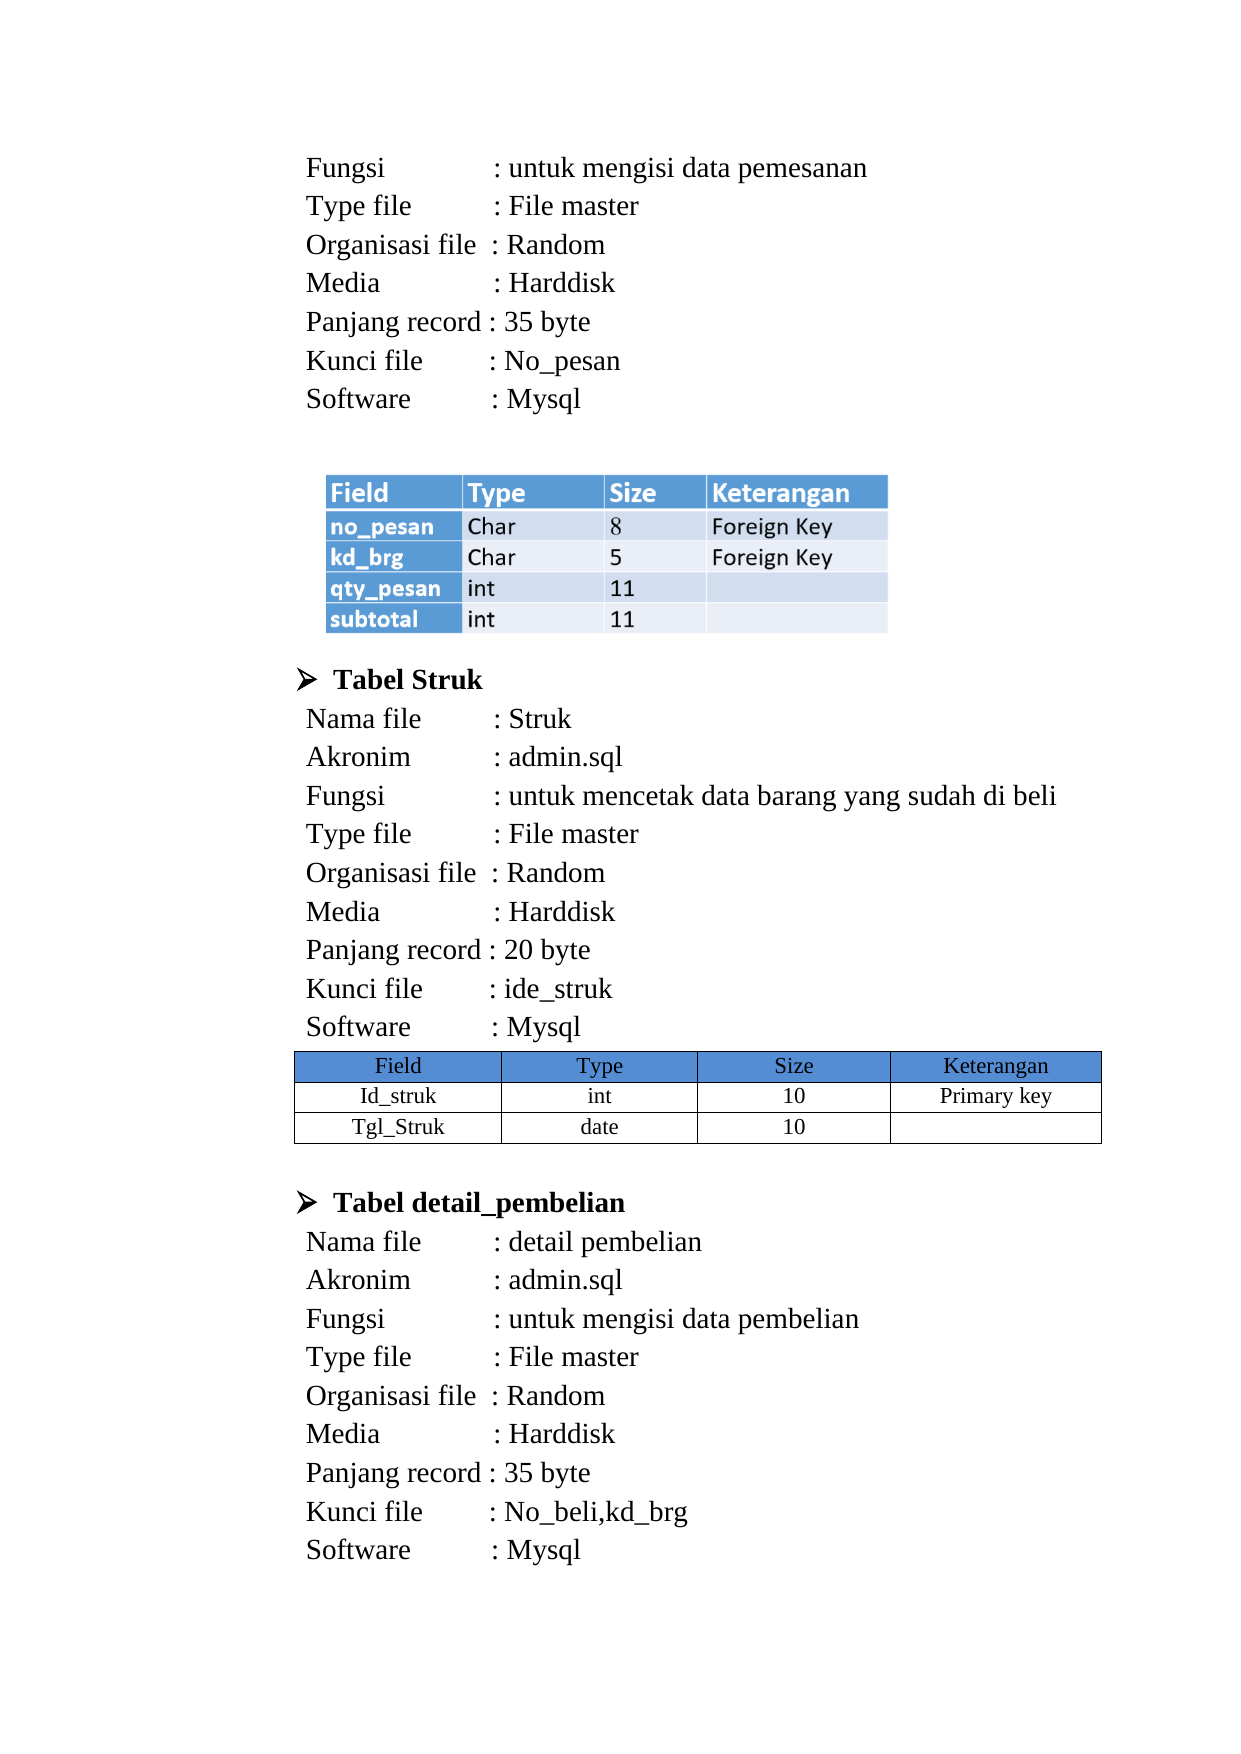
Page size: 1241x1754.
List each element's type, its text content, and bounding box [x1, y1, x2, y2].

list Organisasi file : Random [306, 855, 1090, 889]
table_cell 10 [698, 1113, 890, 1143]
list Nama file : Struk [306, 701, 1090, 734]
list Software : Mysql [306, 1009, 1090, 1043]
table_cell int [502, 1083, 697, 1112]
list Media : Harddisk [306, 266, 1090, 299]
list Organisasi file : Random [306, 227, 1090, 261]
list Tabel Struk [295, 662, 1090, 696]
table_cell date [502, 1113, 697, 1143]
list Software : Mysql [306, 381, 1090, 415]
list Nama file : detail pembelian [306, 1224, 1090, 1257]
list Kunci file : No_beli,kd_brg [306, 1494, 1090, 1527]
list Type file : File master [306, 1339, 1090, 1373]
list Kunci file : No_pesan [306, 343, 1090, 376]
list Panjang record : 35 byte [306, 1455, 1090, 1489]
list Akronim : admin.sql [306, 739, 1090, 773]
list Organisasi file : Random [306, 1378, 1090, 1412]
list Fungsi : untuk mengisi data pembelian [306, 1301, 1090, 1334]
list Software : Mysql [306, 1532, 1090, 1566]
table_header Keterangan [891, 1052, 1101, 1082]
list Fungsi : untuk mengisi data pemesanan [306, 150, 1090, 183]
list Type file : File master [306, 188, 1090, 222]
list Panjang record : 20 byte [306, 932, 1090, 966]
list Kunci file : ide_struk [306, 971, 1090, 1004]
list Tabel detail_pembelian [295, 1185, 1090, 1219]
table_header Type [502, 1052, 697, 1082]
list Media : Harddisk [306, 894, 1090, 927]
table_cell Tgl_Struk [295, 1113, 501, 1143]
list Type file : File master [306, 817, 1090, 850]
table_header Size [698, 1052, 890, 1082]
list Panjang record : 35 byte [306, 304, 1090, 338]
table_cell Primary key [891, 1083, 1101, 1112]
table_header Field [295, 1052, 501, 1082]
list Akronim : admin.sql [306, 1262, 1090, 1296]
list Fungsi : untuk mencetak data barang yang sudah di beli [306, 778, 1090, 812]
table_cell [891, 1113, 1101, 1143]
list Media : Harddisk [306, 1417, 1090, 1450]
picture [305, 452, 912, 659]
table_cell 10 [698, 1083, 890, 1112]
table_cell Id_struk [295, 1083, 501, 1112]
